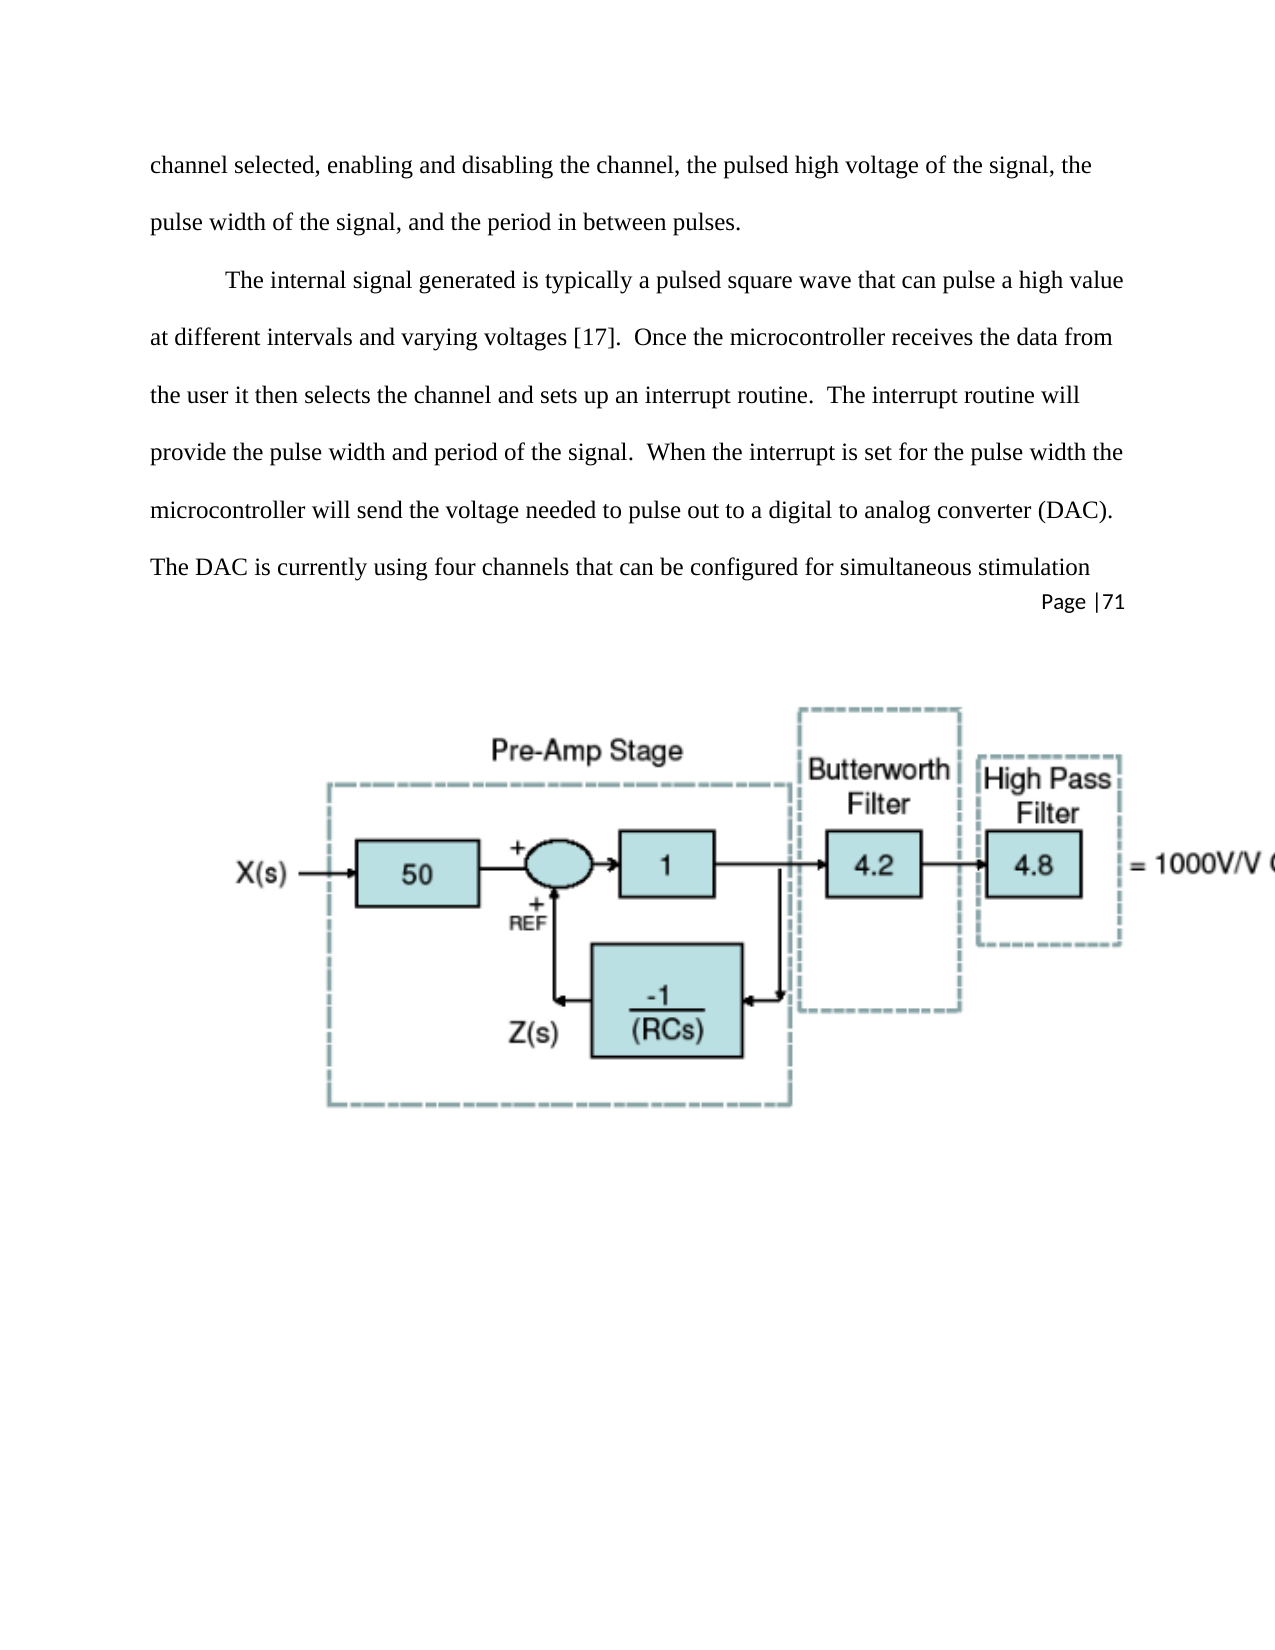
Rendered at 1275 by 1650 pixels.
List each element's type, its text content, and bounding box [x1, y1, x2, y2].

text When internal mode is desired then a real time feedback or user defined stimulation signal can be selected. If user defined stimulations selected the stimulation is software controlled. The stimulation signal is defined by a specified set of commands from a PC. The PC communications to the MCF51JM128 microcontroller on a DEMOJM breakout board through a virtual com port via an USB interface as shown on Figure 12. The commands are sent through the virtual serial port from a text file on the PC that the user defines. The commands control the channel selected, enabling and disabling the channel, the pulsed high voltage of the signal, the pulse width of the signal, and the period in between pulses. [150, 150, 1125, 236]
